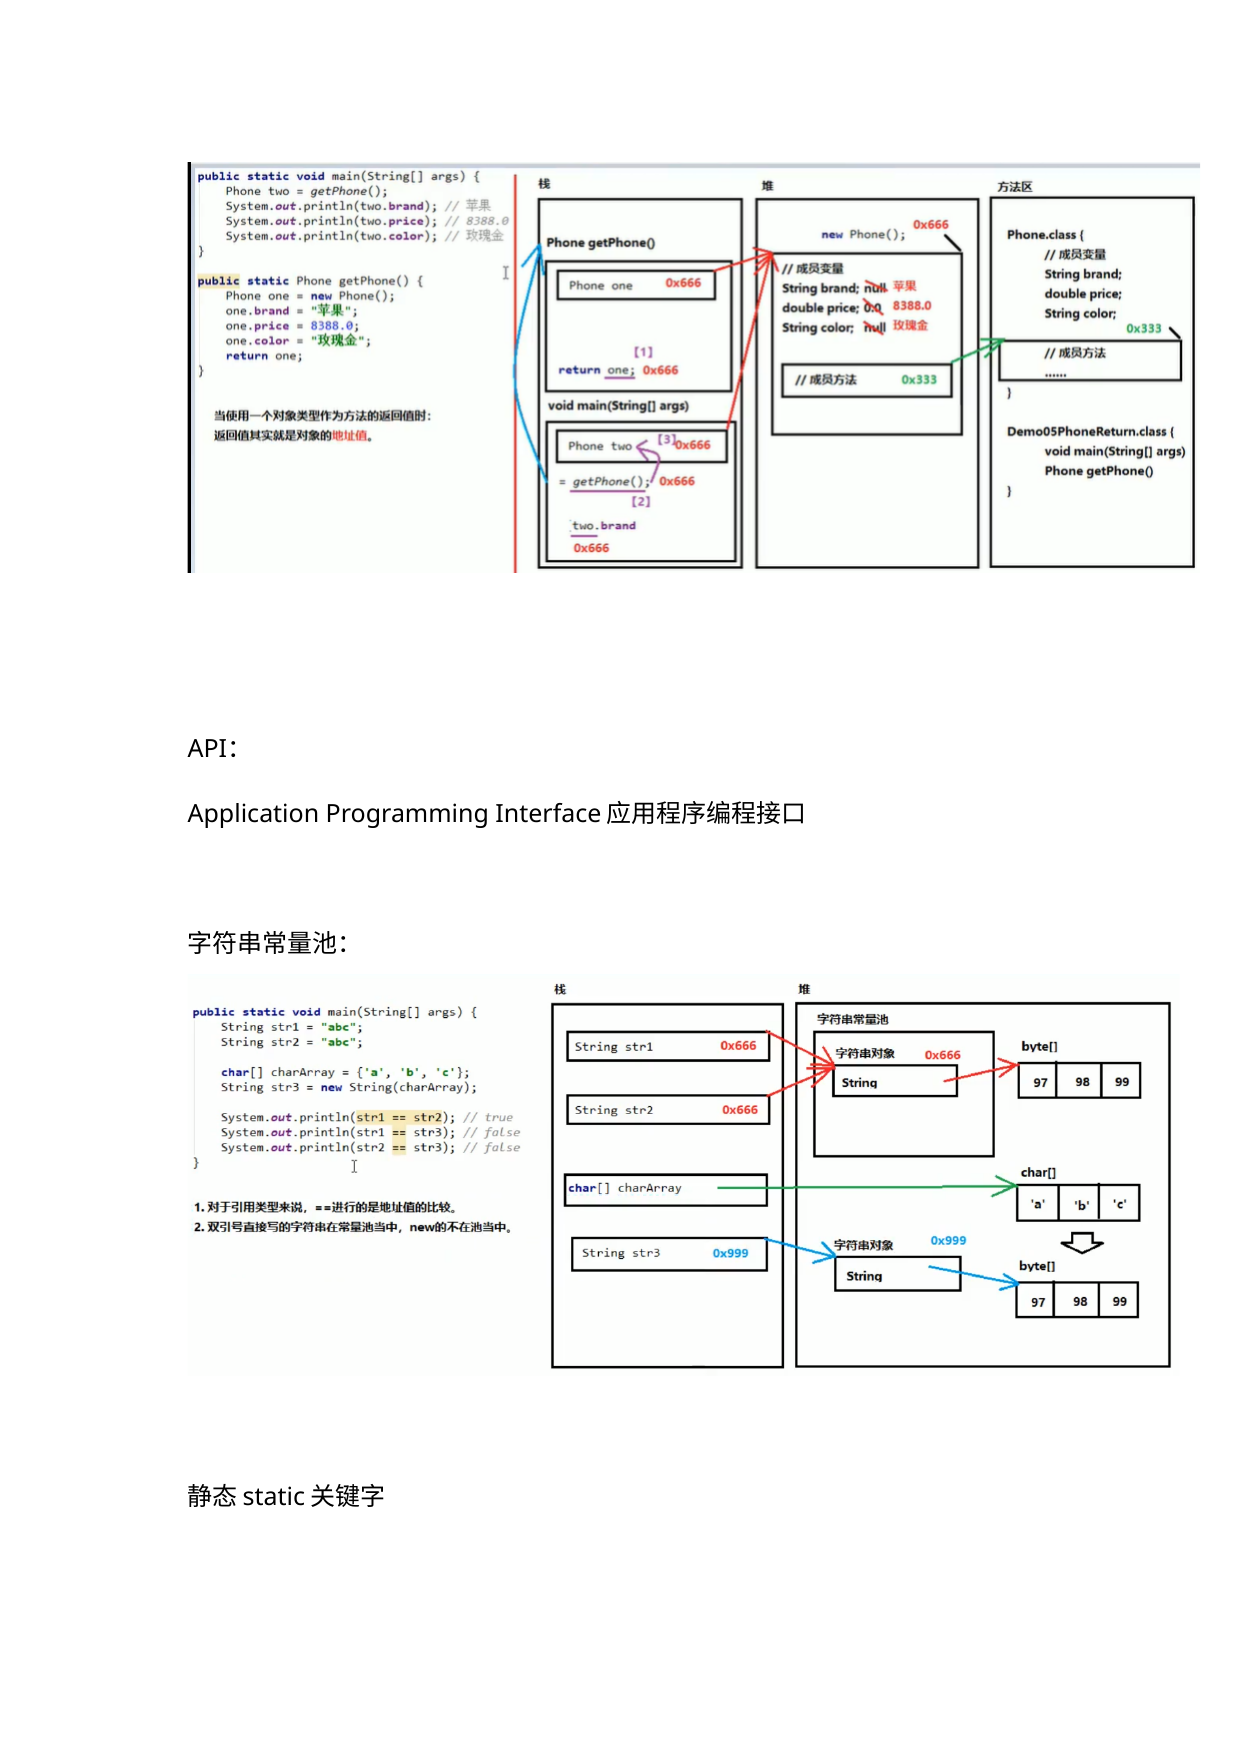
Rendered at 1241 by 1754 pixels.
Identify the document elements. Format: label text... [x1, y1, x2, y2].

text 字符串常量池： [187, 909, 1053, 974]
text Application Programming Interface应用程序编程接口 [187, 779, 1053, 844]
picture [187, 974, 1180, 1376]
text API： [187, 714, 1053, 779]
text 静态static关键字 [187, 1462, 1053, 1527]
picture [187, 162, 1201, 573]
